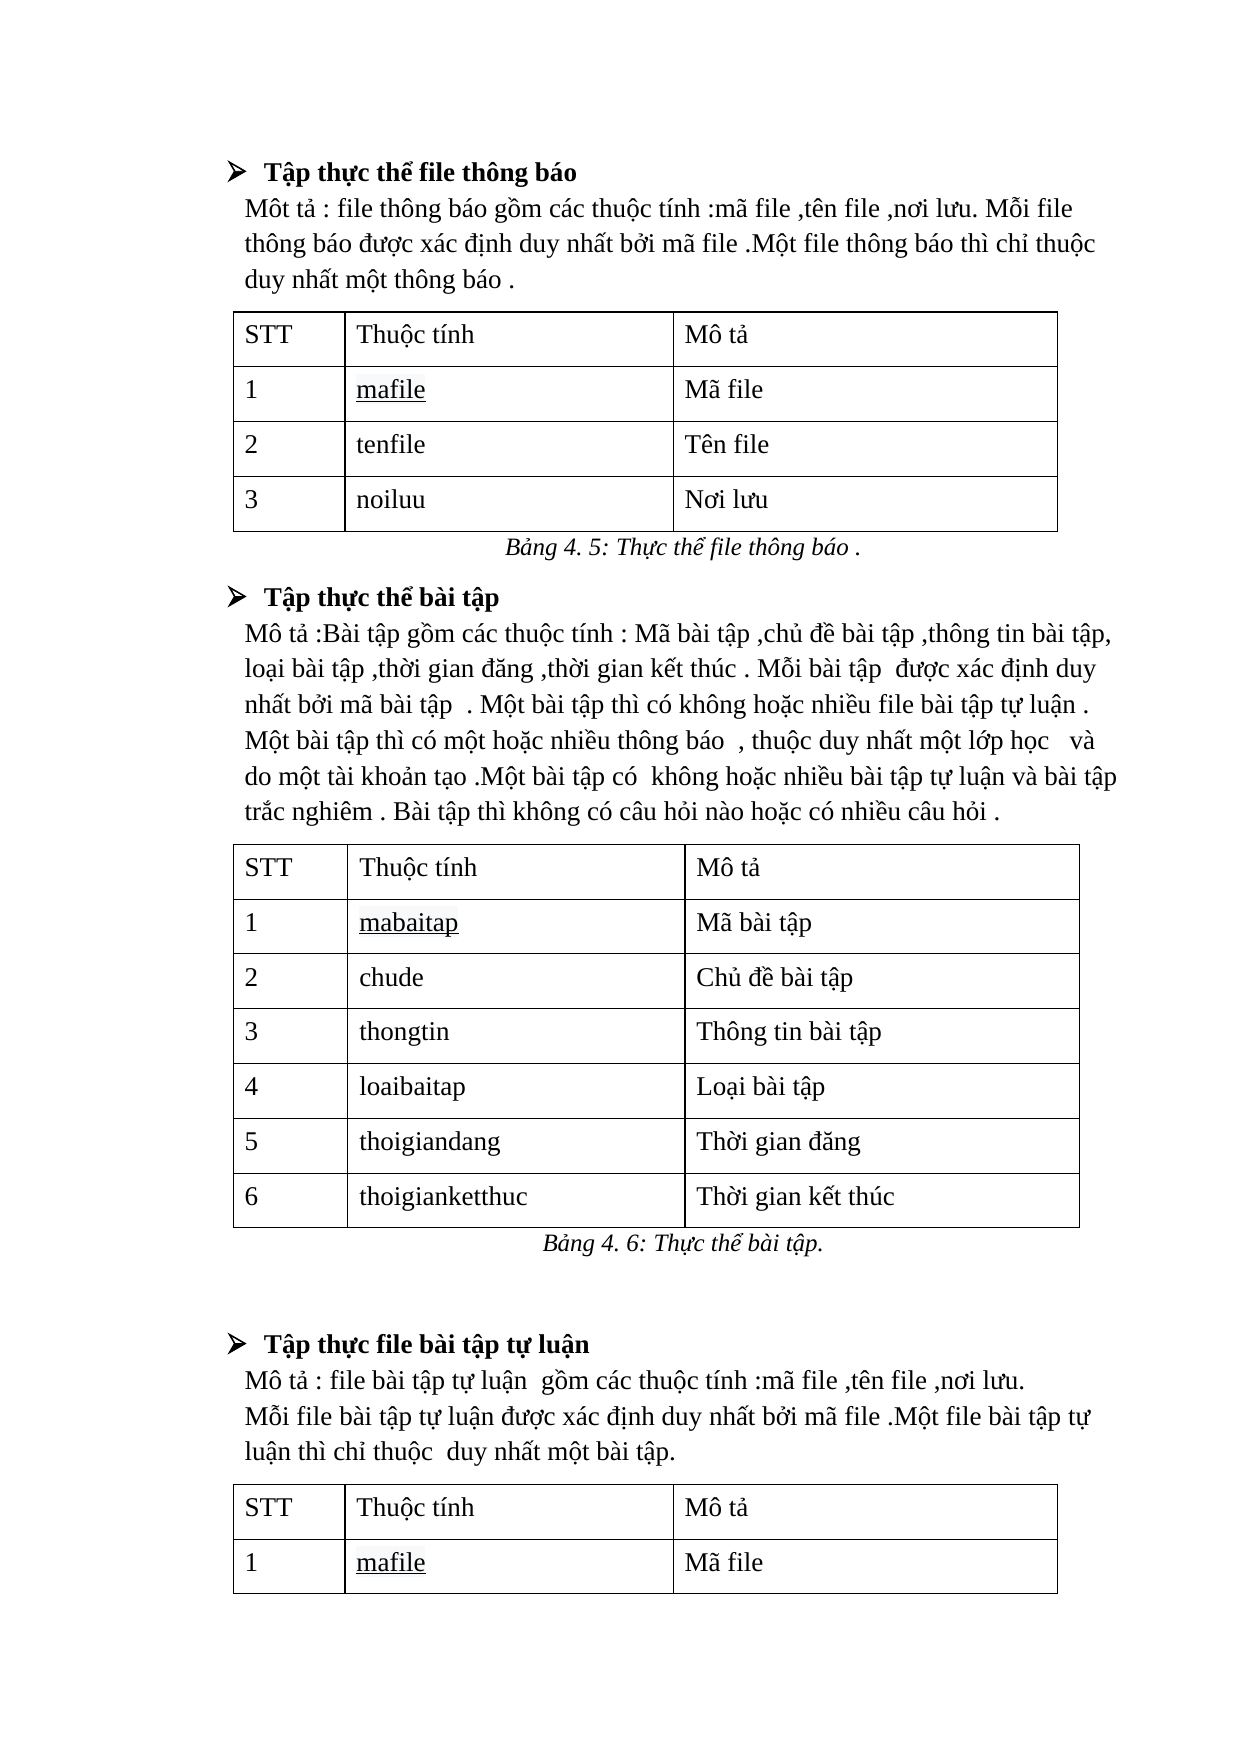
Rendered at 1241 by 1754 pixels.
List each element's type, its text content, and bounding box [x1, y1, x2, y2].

table_cell 2 [234, 954, 347, 1008]
table_cell Thời gian đăng [686, 1119, 1079, 1172]
table_header Thuộc tính [348, 845, 684, 898]
table_cell Chủ đề bài tập [686, 954, 1079, 1008]
table_cell Thông tin bài tập [686, 1009, 1079, 1063]
table_cell thoigiandang [348, 1119, 684, 1172]
table_cell Nơi lưu [674, 477, 1057, 531]
table_cell 1 [234, 900, 347, 953]
table_header Thuộc tính [346, 1485, 673, 1538]
table_header Mô tả [674, 313, 1057, 366]
table_cell thoigianketthuc [348, 1174, 684, 1227]
table_cell Tên file [674, 422, 1057, 476]
table_cell mabaitap [348, 900, 684, 953]
table_cell Mã file [674, 1540, 1057, 1593]
table_cell 2 [234, 422, 344, 476]
table_header Mô tả [674, 1485, 1057, 1538]
table_cell mafile [346, 367, 673, 421]
table_header Mô tả [686, 845, 1079, 898]
table_cell Loại bài tập [686, 1064, 1079, 1118]
text Bảng 4. 6: Thực thể bài tập. [244, 1228, 1122, 1257]
list Mô tả :Bài tập gồm các thuộc tính : Mã bài tập ,chủ đề bài tập ,thông tin bài tập, loại bài tập ,thời gian đăng ,thời gian kết thúc . Mỗi bài tập được xác định duy nhất bởi mã bài tập . Một bài tập thì có không hoặc nhiều file bài tập tự luận . Một bài tập thì có một hoặc nhiều thông báo , thuộc duy nhất một lớp học và do một tài khoản tạo .Một bài tập có không hoặc nhiều bài tập tự luận và bài tập trắc nghiêm . Bài tập thì không có câu hỏi nào hoặc có nhiều câu hỏi . [244, 617, 1122, 827]
table_cell 5 [234, 1119, 347, 1172]
table_header Thuộc tính [346, 313, 673, 366]
list Môt tả : file thông báo gồm các thuộc tính :mã file ,tên file ,nơi lưu. Mỗi file thông báo được xác định duy nhất bởi mã file .Một file thông báo thì chỉ thuộc duy nhất một thông báo . [244, 192, 1122, 294]
table_cell Mã file [674, 367, 1057, 421]
table_cell Thời gian kết thúc [686, 1174, 1079, 1227]
table_cell 3 [234, 1009, 347, 1063]
table_header STT [234, 1485, 344, 1538]
table_cell mafile [346, 1540, 673, 1593]
table_cell thongtin [348, 1009, 684, 1063]
text Bảng 4. 5: Thực thể file thông báo . [244, 532, 1122, 560]
table_header STT [234, 313, 344, 366]
table_cell 4 [234, 1064, 347, 1118]
list Tập thực thể bài tập [226, 581, 1122, 612]
list Mỗi file bài tập tự luận được xác định duy nhất bởi mã file .Một file bài tập tự luận thì chỉ thuộc duy nhất một bài tập. [244, 1400, 1122, 1467]
table_cell 1 [234, 1540, 344, 1593]
table_cell 6 [234, 1174, 347, 1227]
table_cell Mã bài tập [686, 900, 1079, 953]
table_header STT [234, 845, 347, 898]
list Mô tả : file bài tập tự luận gồm các thuộc tính :mã file ,tên file ,nơi lưu. [244, 1364, 1122, 1395]
table_cell 3 [234, 477, 344, 531]
list Tập thực thể file thông báo [226, 156, 1122, 187]
table_cell noiluu [346, 477, 673, 531]
table_cell tenfile [346, 422, 673, 476]
table_cell 1 [234, 367, 344, 421]
list Tập thực file bài tập tự luận [226, 1328, 1122, 1359]
table_cell chude [348, 954, 684, 1008]
table_cell loaibaitap [348, 1064, 684, 1118]
